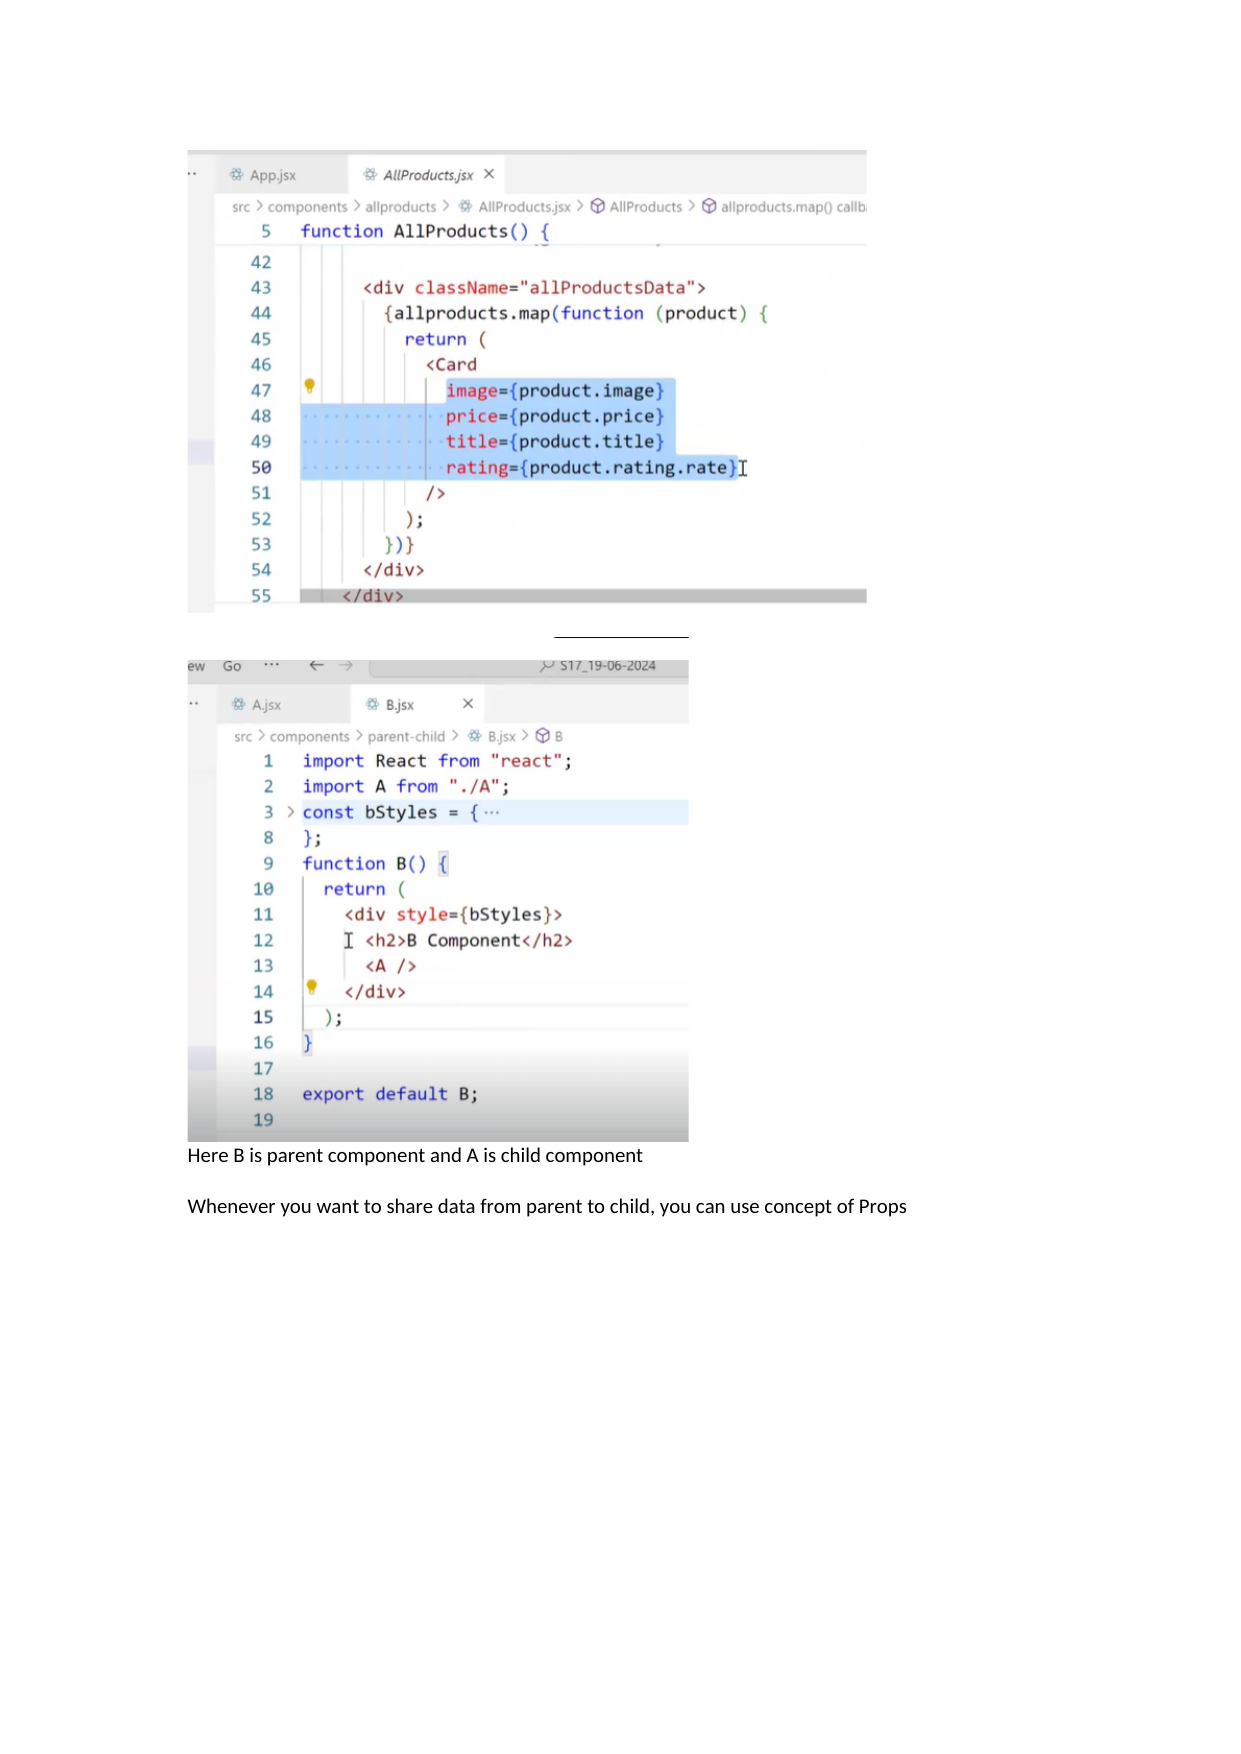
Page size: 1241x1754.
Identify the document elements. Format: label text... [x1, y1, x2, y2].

list Here B is parent component and A is child component [187, 1142, 1053, 1167]
list Whenever you want to share data from parent to child, you can use concept of Props [187, 1193, 1053, 1218]
picture [187, 637, 689, 1142]
picture [187, 150, 867, 613]
